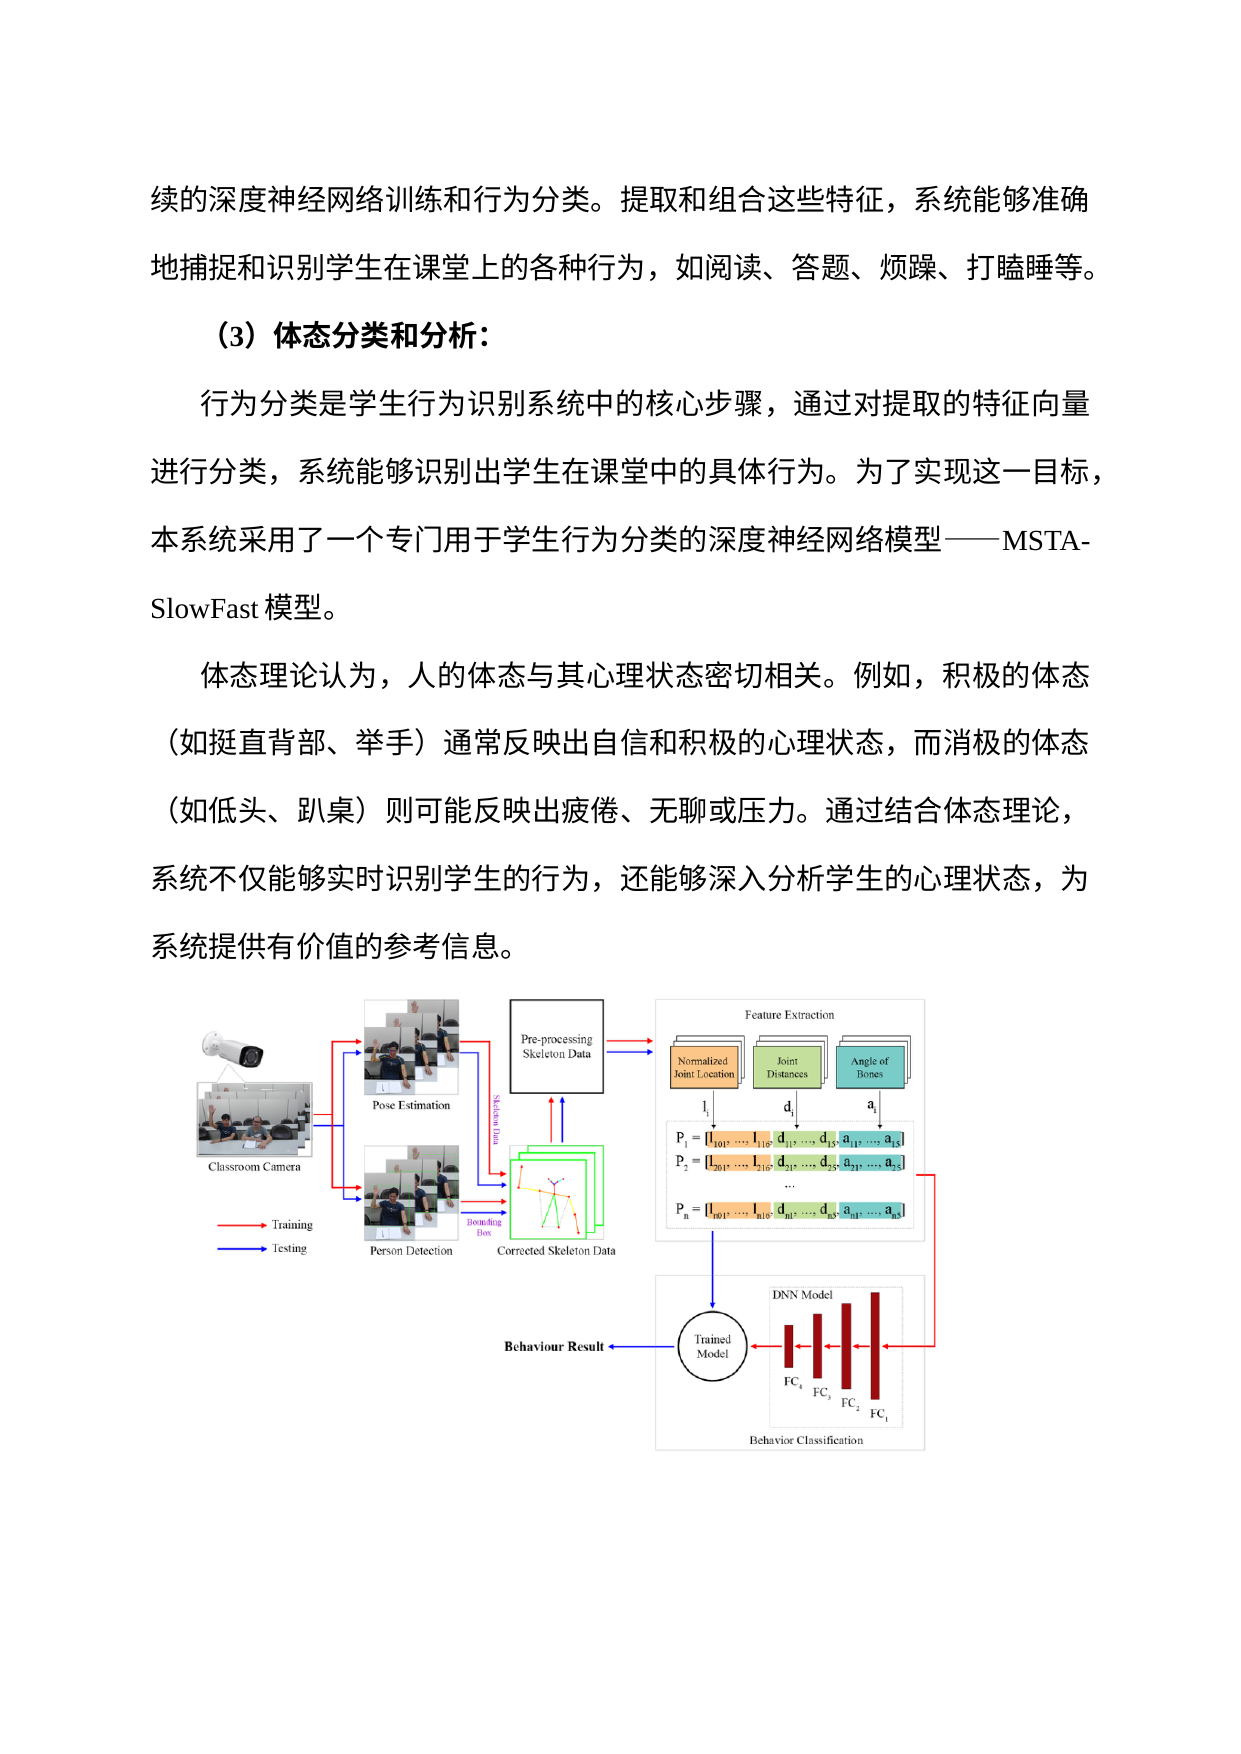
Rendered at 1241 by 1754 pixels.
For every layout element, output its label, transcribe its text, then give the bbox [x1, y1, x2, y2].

text 体态理论认为，人的体态与其心理状态密切相关。例如，积极的体态（如挺直背部、举手）通常反映出自信和积极的心理状态，而消极的体态（如低头、趴桌）则可能反映出疲倦、无聊或压力。通过结合体态理论，系统不仅能够实时识别学生的行为，还能够深入分析学生的心理状态，为系统提供有价值的参考信息。 [150, 639, 1090, 978]
text 行为分类是学生行为识别系统中的核心步骤，通过对提取的特征向量进行分类，系统能够识别出学生在课堂中的具体行为。为了实现这一目标，本系统采用了一个专门用于学生行为分类的深度神经网络模型——MSTA-SlowFast模型。 [150, 368, 1090, 639]
picture [150, 978, 1091, 1462]
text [150, 164, 1090, 300]
text （3）体态分类和分析： [150, 300, 1090, 368]
